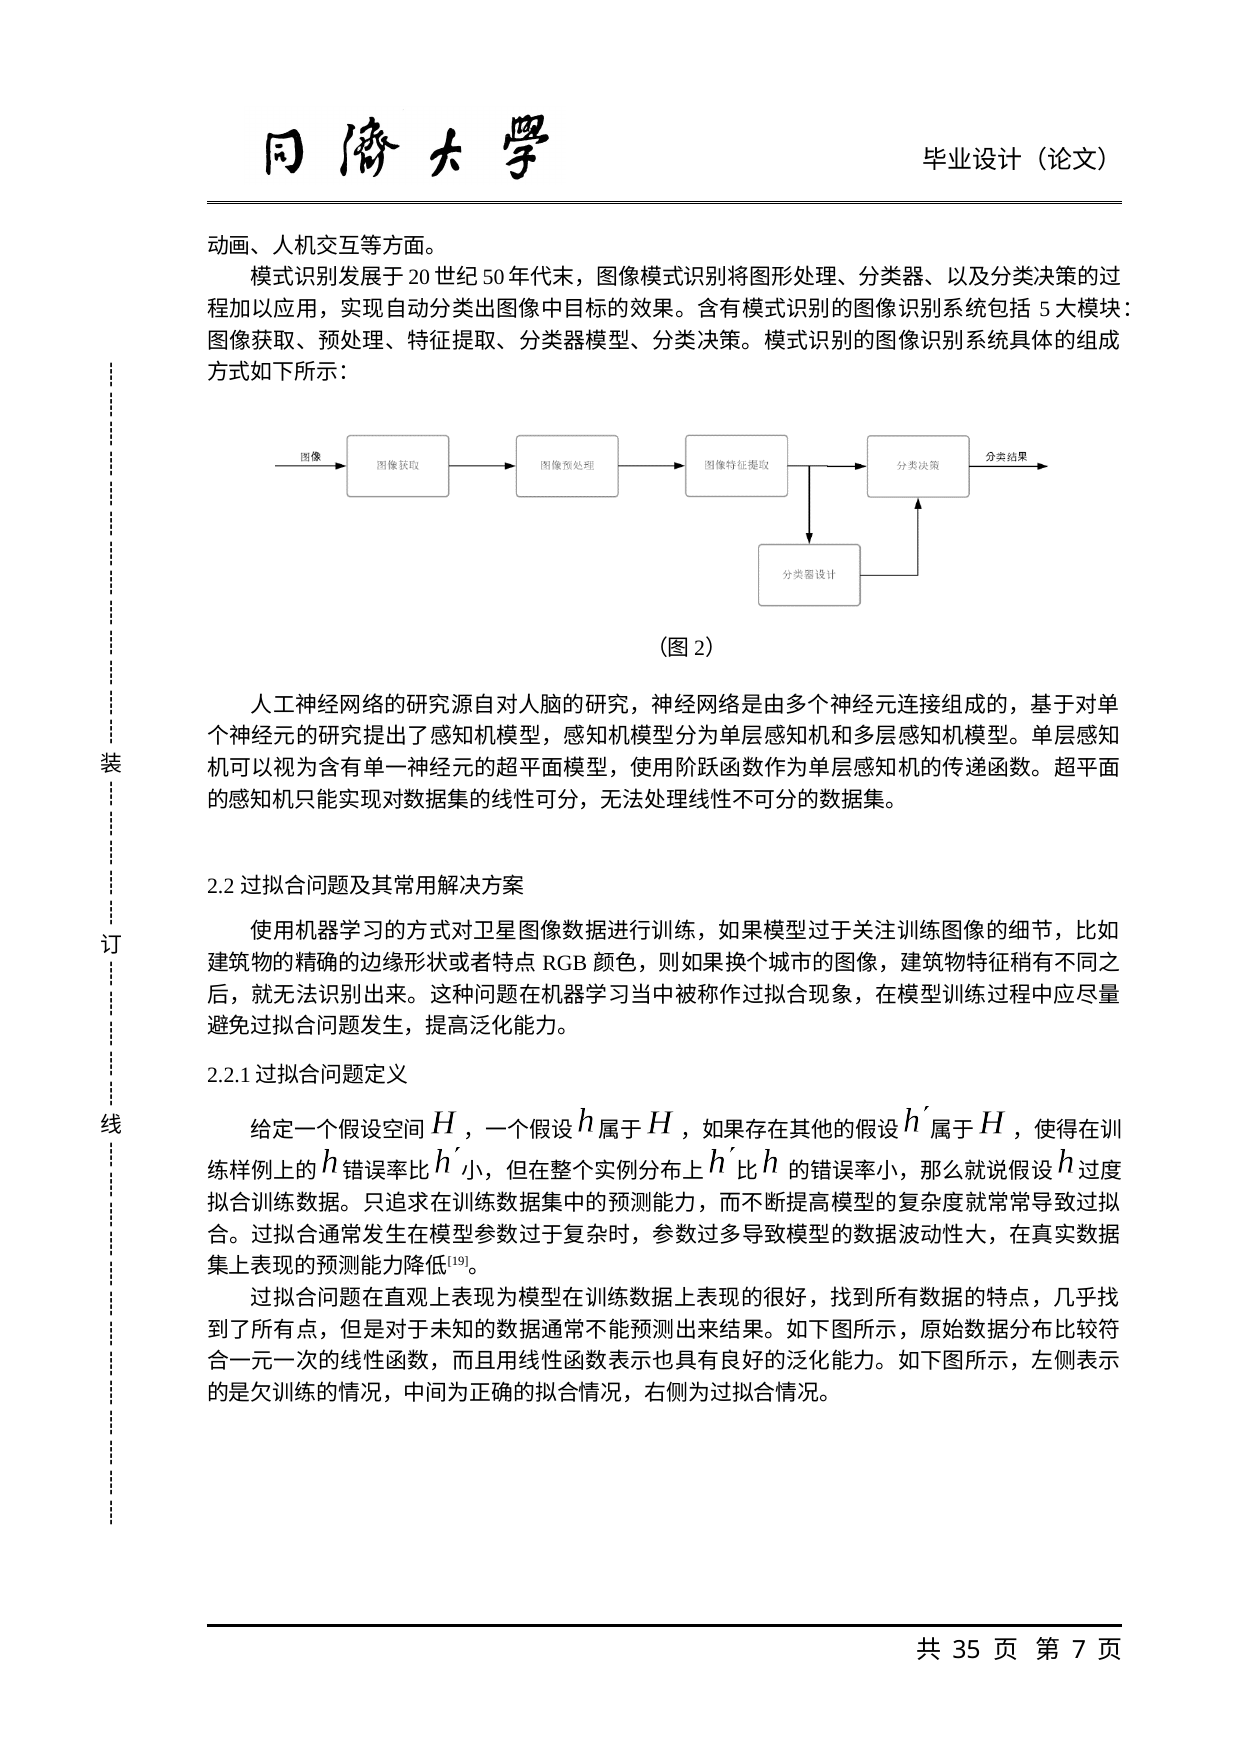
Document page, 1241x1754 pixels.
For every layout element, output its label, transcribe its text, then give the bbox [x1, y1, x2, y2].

text 过拟合问题在直观上表现为模型在训练数据上表现的很好，找到所有数据的特点，几乎找到了所有点，但是对于未知的数据通常不能预测出来结果。如下图所示，原始数据分布比较符合一元一次的线性函数，而且用线性函数表示也具有良好的泛化能力。如下图所示，左侧表示的是欠训练的情况，中间为正确的拟合情况，右侧为过拟合情况。 [207, 1280, 1122, 1407]
text 人工神经网络的研究源自对人脑的研究，神经网络是由多个神经元连接组成的，基于对单个神经元的研究提出了感知机模型，感知机模型分为单层感知机和多层感知机模型。单层感知机可以视为含有单一神经元的超平面模型，使用阶跃函数作为单层感知机的传递函数。超平面的感知机只能实现对数据集的线性可分，无法处理线性不可分的数据集。 [207, 687, 1122, 813]
subtitle 2.2.1过拟合问题定义 [207, 1052, 1122, 1090]
subtitle 2.2 过拟合问题及其常用解决方案 [207, 863, 1122, 901]
text 给定一个假设空间，一个假设属于，如果存在其他的假设属于，使得在训练样例上的错误率比小，但在整个实例分布上比 的错误率小，那么就说假设过度拟合训练数据。只追求在训练数据集中的预测能力，而不断提高模型的复杂度就常常导致过拟合。过拟合通常发生在模型参数过于复杂时，参数过多导致模型的数据波动性大，在真实数据集上表现的预测能力降低[19]。 [207, 1102, 1122, 1280]
picture [244, 106, 567, 185]
text （图2） [207, 630, 1122, 661]
text 使用机器学习的方式对卫星图像数据进行训练，如果模型过于关注训练图像的细节，比如建筑物的精确的边缘形状或者特点RGB 颜色，则如果换个城市的图像，建筑物特征稍有不同之后，就无法识别出来。这种问题在机器学习当中被称作过拟合现象，在模型训练过程中应尽量避免过拟合问题发生，提高泛化能力。 [207, 913, 1122, 1040]
text 模式识别发展于20世纪50年代末，图像模式识别将图形处理、分类器、以及分类决策的过程加以应用，实现自动分类出图像中目标的效果。含有模式识别的图像识别系统包括5大模块：图像获取、预处理、特征提取、分类器模型、分类决策。模式识别的图像识别系统具体的组成方式如下所示： [207, 259, 1122, 386]
picture [250, 411, 1071, 630]
text 计算机图形学是一种使用数学算法将二维或三维图形转化为计算机显示器的栅格形式的科学，图形学的数学基础包括了拓扑学、曲面理论、集合论、分型几何学等。包含建模、渲染、动画、人机交互等方面。 [207, 228, 1122, 259]
